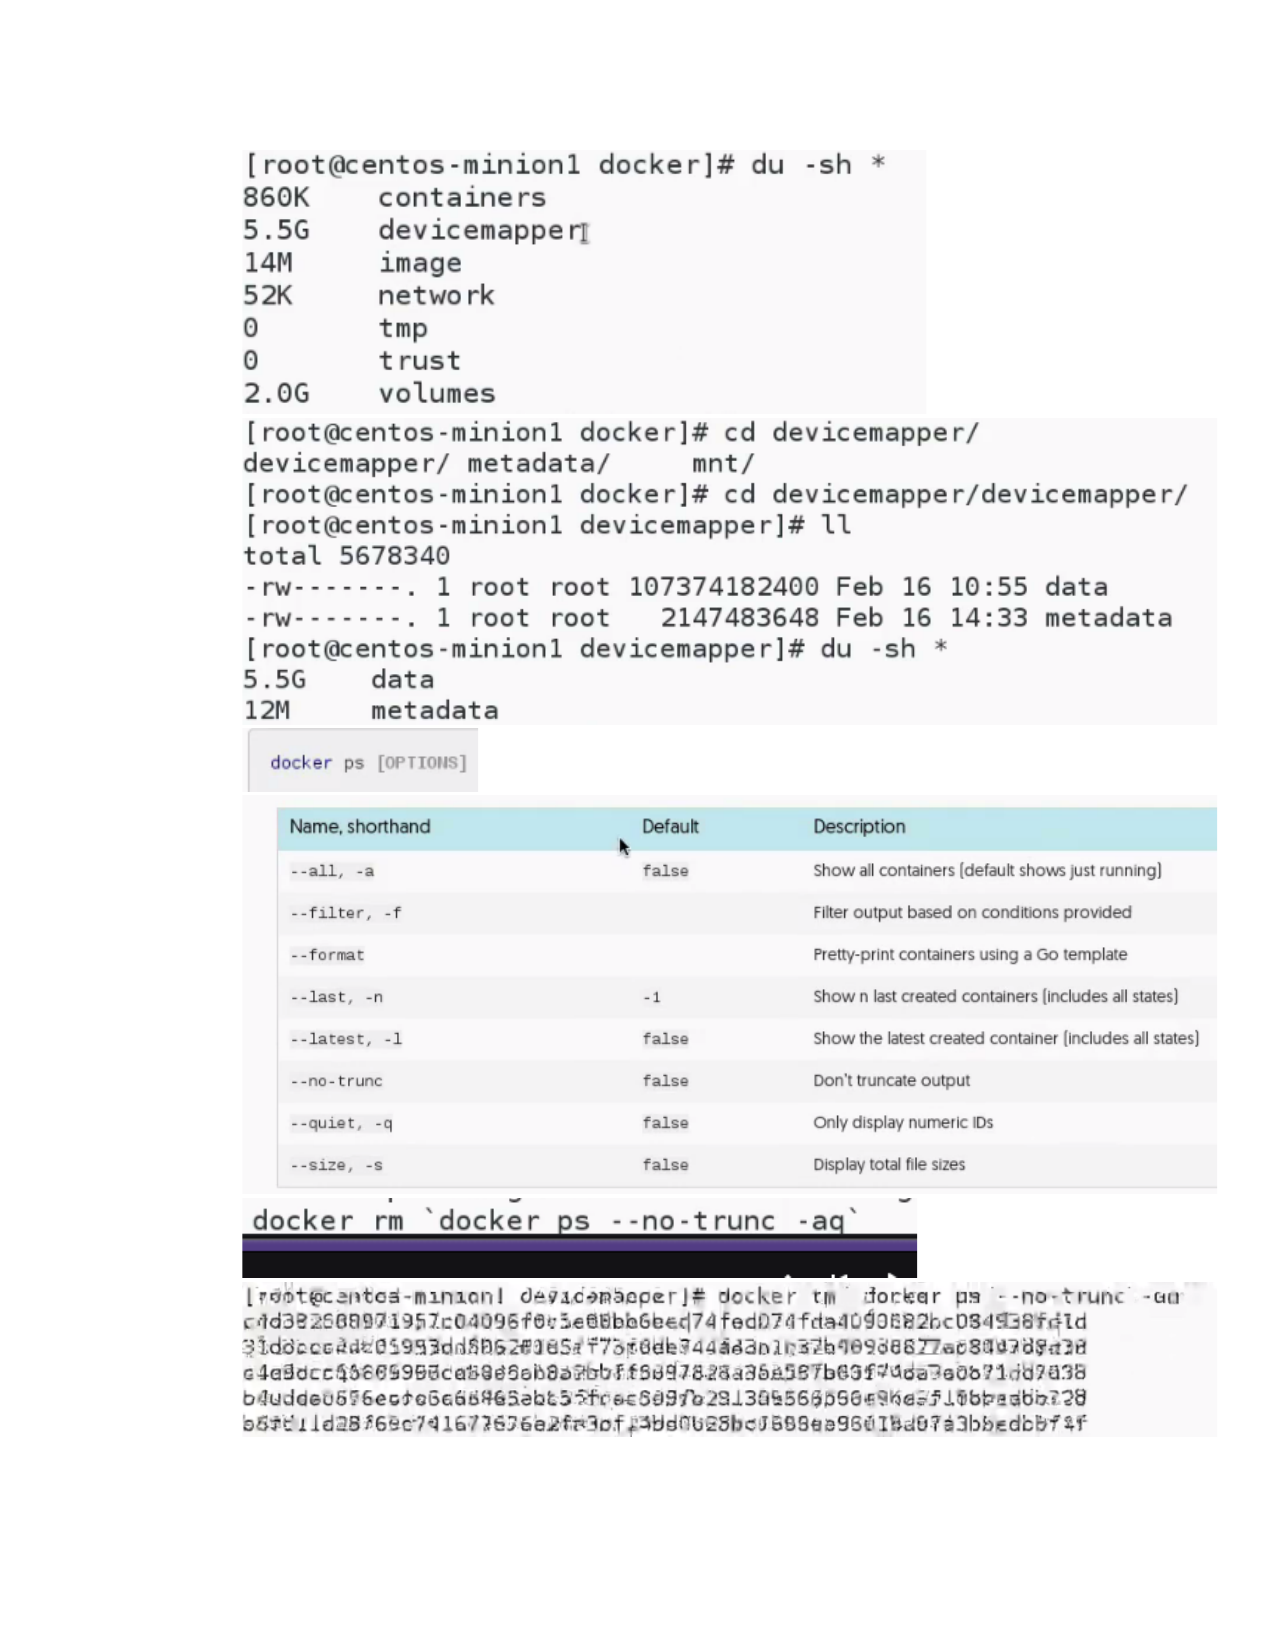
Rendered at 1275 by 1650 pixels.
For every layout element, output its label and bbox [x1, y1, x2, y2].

picture [242, 150, 927, 414]
picture [242, 1282, 1218, 1437]
picture [242, 795, 1218, 1194]
picture [242, 728, 479, 792]
picture [242, 1198, 918, 1278]
picture [242, 418, 1218, 725]
